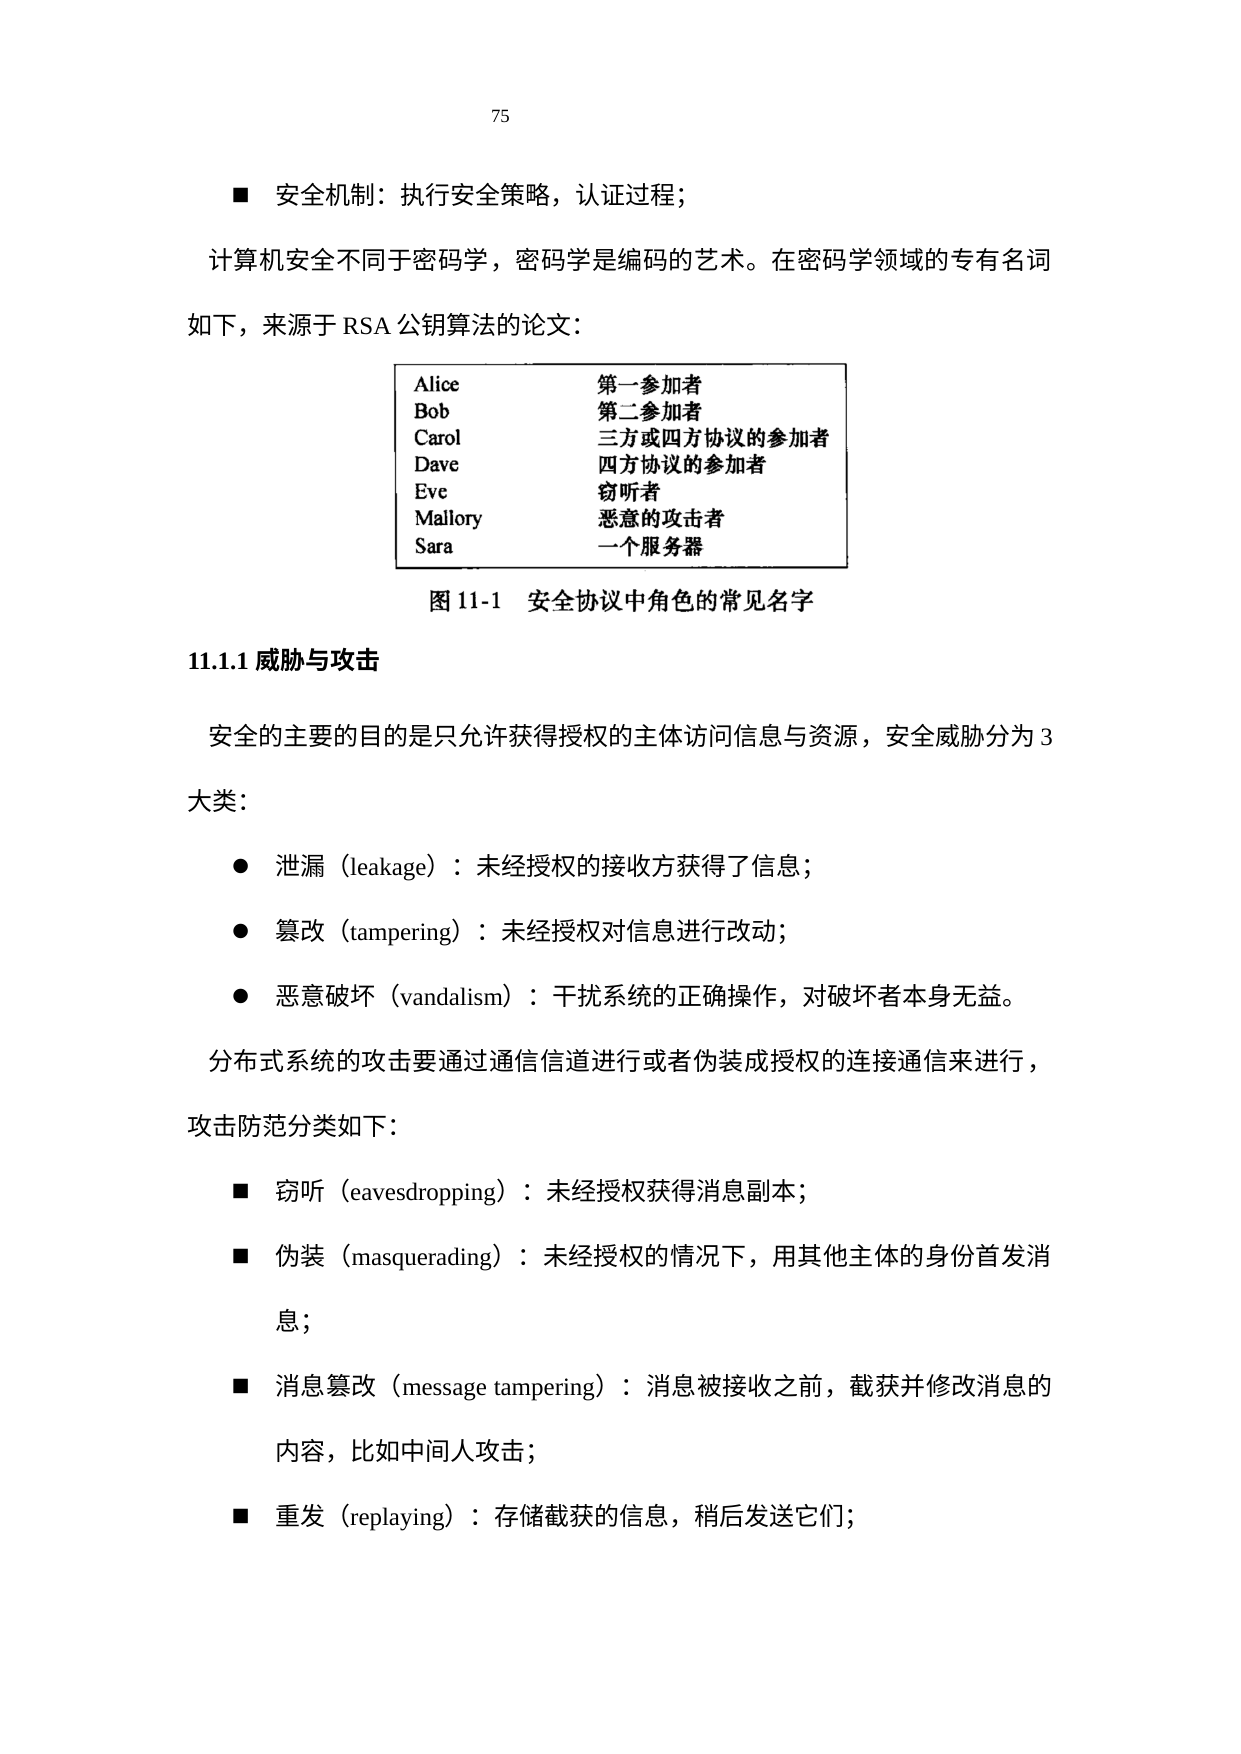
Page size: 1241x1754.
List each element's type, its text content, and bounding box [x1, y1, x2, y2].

list 窃听（eavesdropping）：未经授权获得消息副本； [231, 1158, 1053, 1223]
picture [383, 357, 857, 617]
list 篡改（tampering）：未经授权对信息进行改动； [231, 898, 1053, 963]
list 消息篡改（message tampering）：消息被接收之前，截获并修改消息的内容，比如中间人攻击； [231, 1353, 1053, 1483]
list 泄漏（leakage）：未经授权的接收方获得了信息； [231, 833, 1053, 898]
list 安全机制：执行安全策略，认证过程； [231, 162, 1053, 227]
text 安全的主要的目的是只允许获得授权的主体访问信息与资源，安全威胁分为3大类： [187, 703, 1053, 833]
subtitle 11.1.1 威胁与攻击 [187, 627, 1053, 692]
text 分布式系统的攻击要通过通信信道进行或者伪装成授权的连接通信来进行，攻击防范分类如下： [187, 1028, 1053, 1158]
list 伪装（masquerading）：未经授权的情况下，用其他主体的身份首发消息； [231, 1223, 1053, 1353]
list 重发（replaying）：存储截获的信息，稍后发送它们； [231, 1483, 1053, 1548]
text 计算机安全不同于密码学，密码学是编码的艺术。在密码学领域的专有名词如下，来源于RSA公钥算法的论文： [187, 227, 1053, 357]
list 恶意破坏（vandalism）：干扰系统的正确操作，对破坏者本身无益。 [231, 963, 1053, 1028]
